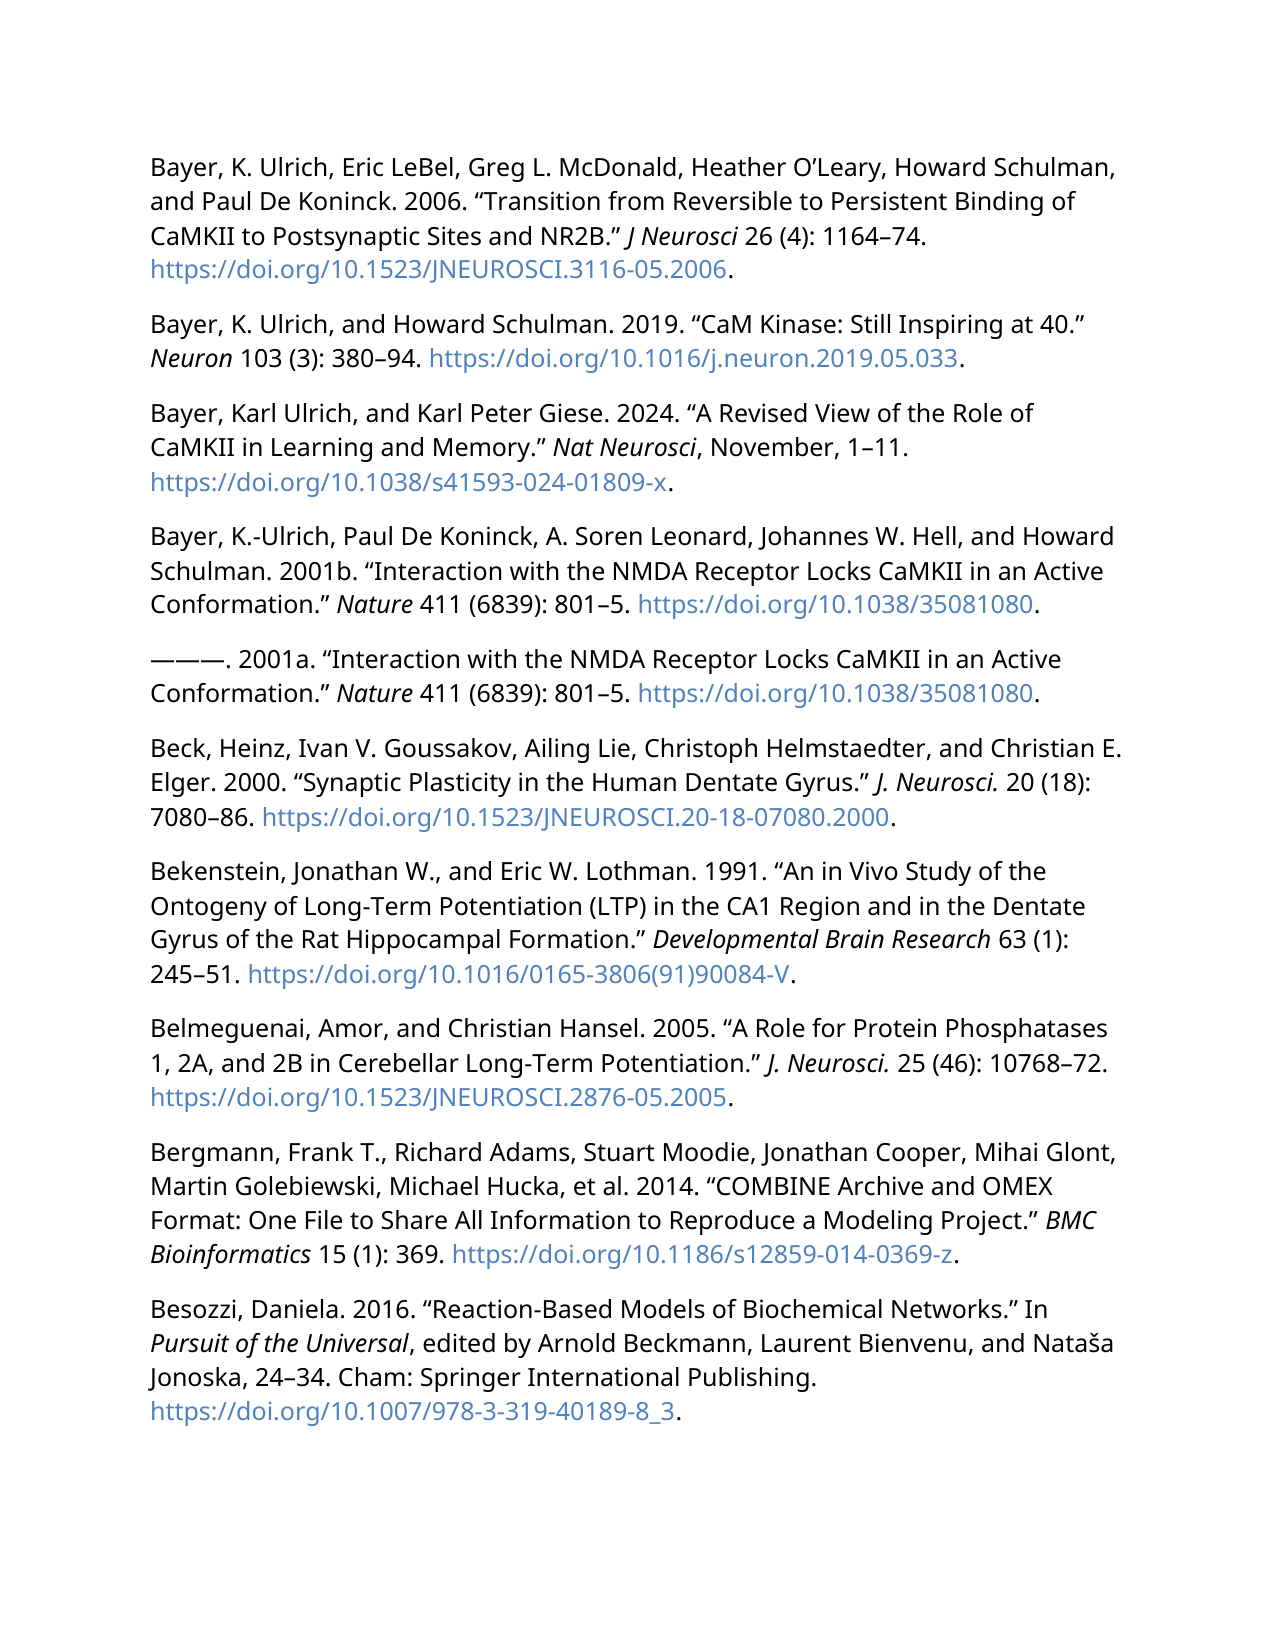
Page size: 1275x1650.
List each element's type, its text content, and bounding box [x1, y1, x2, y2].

text Bayer, K. Ulrich, and Howard Schulman. 2019. “CaM Kinase: Still Inspiring at 40.” Neuron 103 (3): 380–94. https://doi.org/10.1016/j.neuron.2019.05.033. [150, 307, 1125, 375]
text Bayer, K.-Ulrich, Paul De Koninck, A. Soren Leonard, Johannes W. Hell, and Howard Schulman. 2001b. “Interaction with the NMDA Receptor Locks CaMKII in an Active Conformation.” Nature 411 (6839): 801–5. https://doi.org/10.1038/35081080. [150, 519, 1125, 621]
text ———. 2001a. “Interaction with the NMDA Receptor Locks CaMKII in an Active Conformation.” Nature 411 (6839): 801–5. https://doi.org/10.1038/35081080. [150, 642, 1125, 710]
text Bekenstein, Jonathan W., and Eric W. Lothman. 1991. “An in Vivo Study of the Ontogeny of Long-Term Potentiation (LTP) in the CA1 Region and in the Dentate Gyrus of the Rat Hippocampal Formation.” Developmental Brain Research 63 (1): 245–51. https://doi.org/10.1016/0165-3806(91)90084-V. [150, 854, 1125, 990]
text Belmeguenai, Amor, and Christian Hansel. 2005. “A Role for Protein Phosphatases 1, 2A, and 2B in Cerebellar Long-Term Potentiation.” J. Neurosci. 25 (46): 10768–72. https://doi.org/10.1523/JNEUROSCI.2876-05.2005. [150, 1011, 1125, 1113]
text Bayer, K. Ulrich, Eric LeBel, Greg L. McDonald, Heather O’Leary, Howard Schulman, and Paul De Koninck. 2006. “Transition from Reversible to Persistent Binding of CaMKII to Postsynaptic Sites and NR2B.” J Neurosci 26 (4): 1164–74. https://doi.org/10.1523/JNEUROSCI.3116-05.2006. [150, 150, 1125, 286]
text Beck, Heinz, Ivan V. Goussakov, Ailing Lie, Christoph Helmstaedter, and Christian E. Elger. 2000. “Synaptic Plasticity in the Human Dentate Gyrus.” J. Neurosci. 20 (18): 7080–86. https://doi.org/10.1523/JNEUROSCI.20-18-07080.2000. [150, 731, 1125, 833]
text Besozzi, Daniela. 2016. “Reaction-Based Models of Biochemical Networks.” In Pursuit of the Universal, edited by Arnold Beckmann, Laurent Bienvenu, and Nataša Jonoska, 24–34. Cham: Springer International Publishing. https://doi.org/10.1007/978-3-319-40189-8_3. [150, 1291, 1125, 1427]
text Bergmann, Frank T., Richard Adams, Stuart Moodie, Jonathan Cooper, Mihai Glont, Martin Golebiewski, Michael Hucka, et al. 2014. “COMBINE Archive and OMEX Format: One File to Share All Information to Reproduce a Modeling Project.” BMC Bioinformatics 15 (1): 369. https://doi.org/10.1186/s12859-014-0369-z. [150, 1134, 1125, 1270]
text Bayer, Karl Ulrich, and Karl Peter Giese. 2024. “A Revised View of the Role of CaMKII in Learning and Memory.” Nat Neurosci, November, 1–11. https://doi.org/10.1038/s41593-024-01809-x. [150, 396, 1125, 498]
